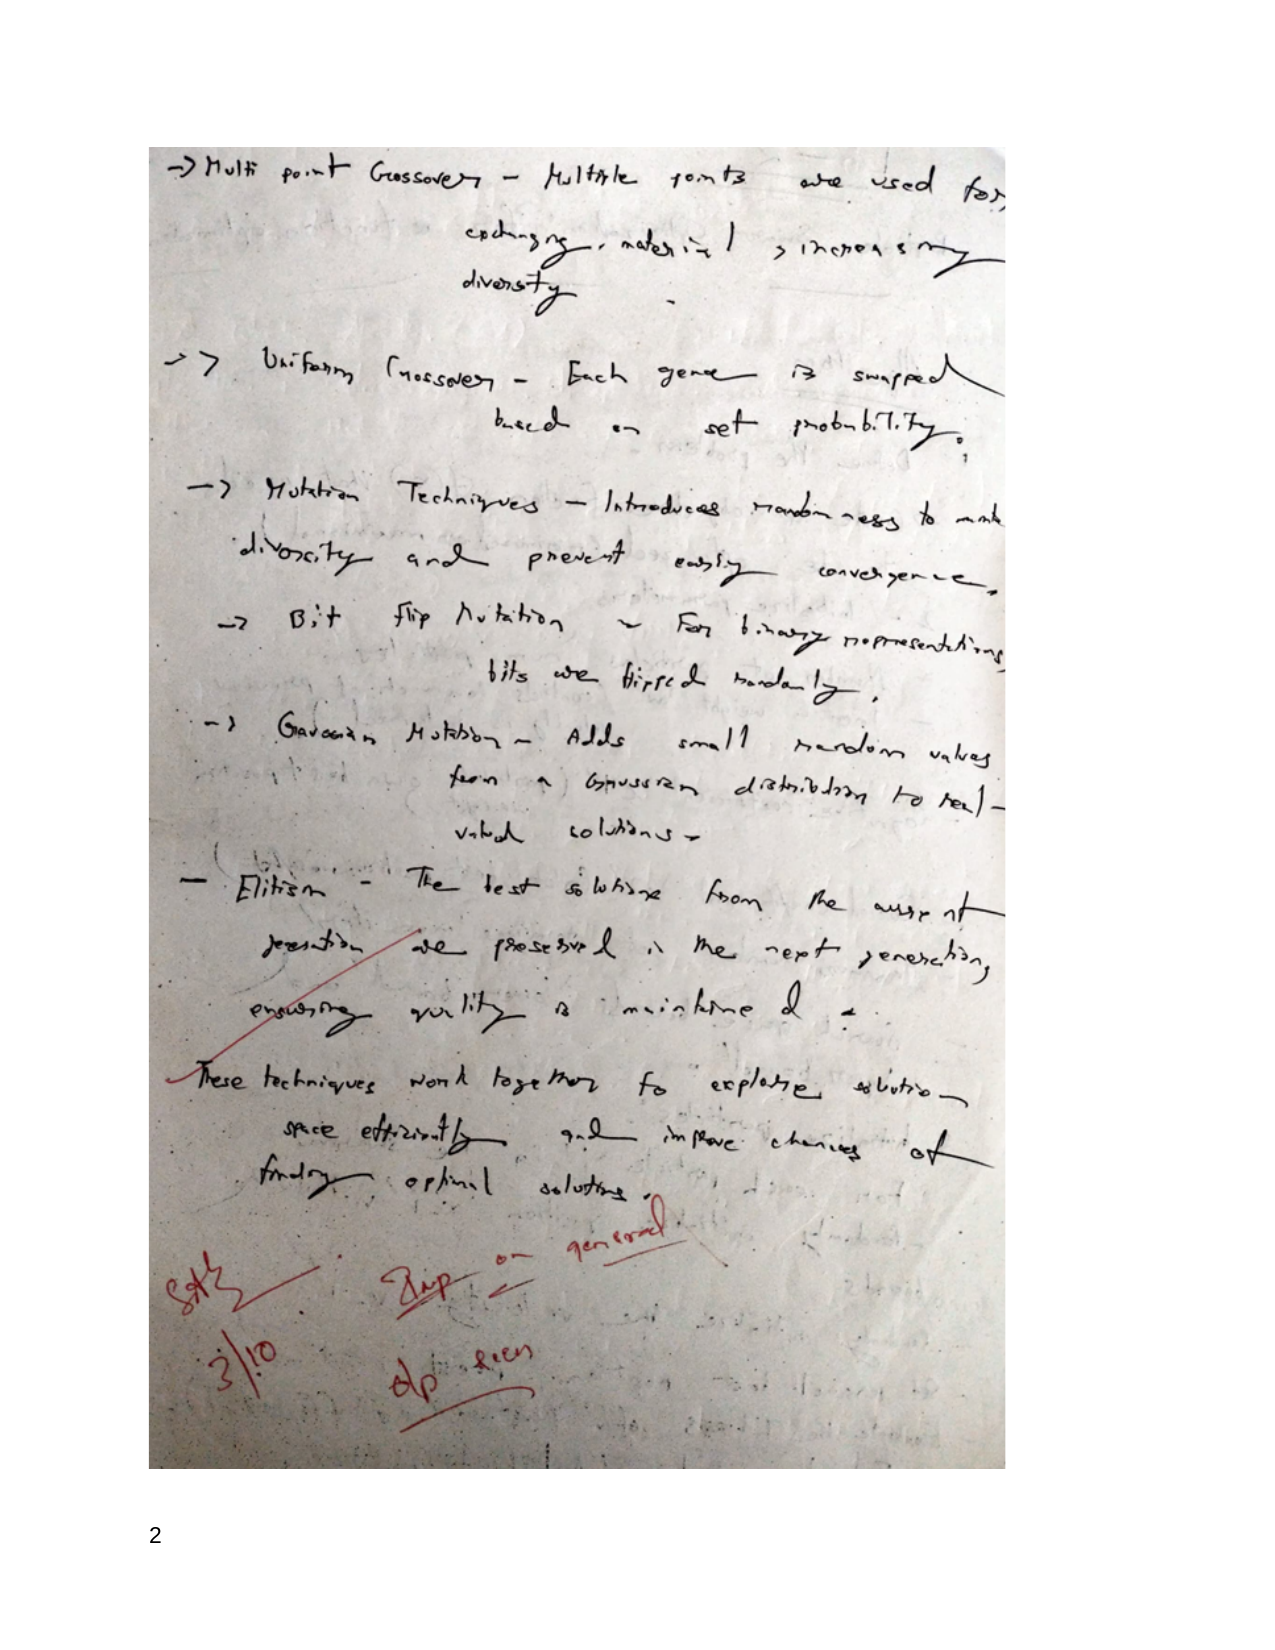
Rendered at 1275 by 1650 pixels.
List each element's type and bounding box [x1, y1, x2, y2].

picture [148, 147, 1006, 1469]
